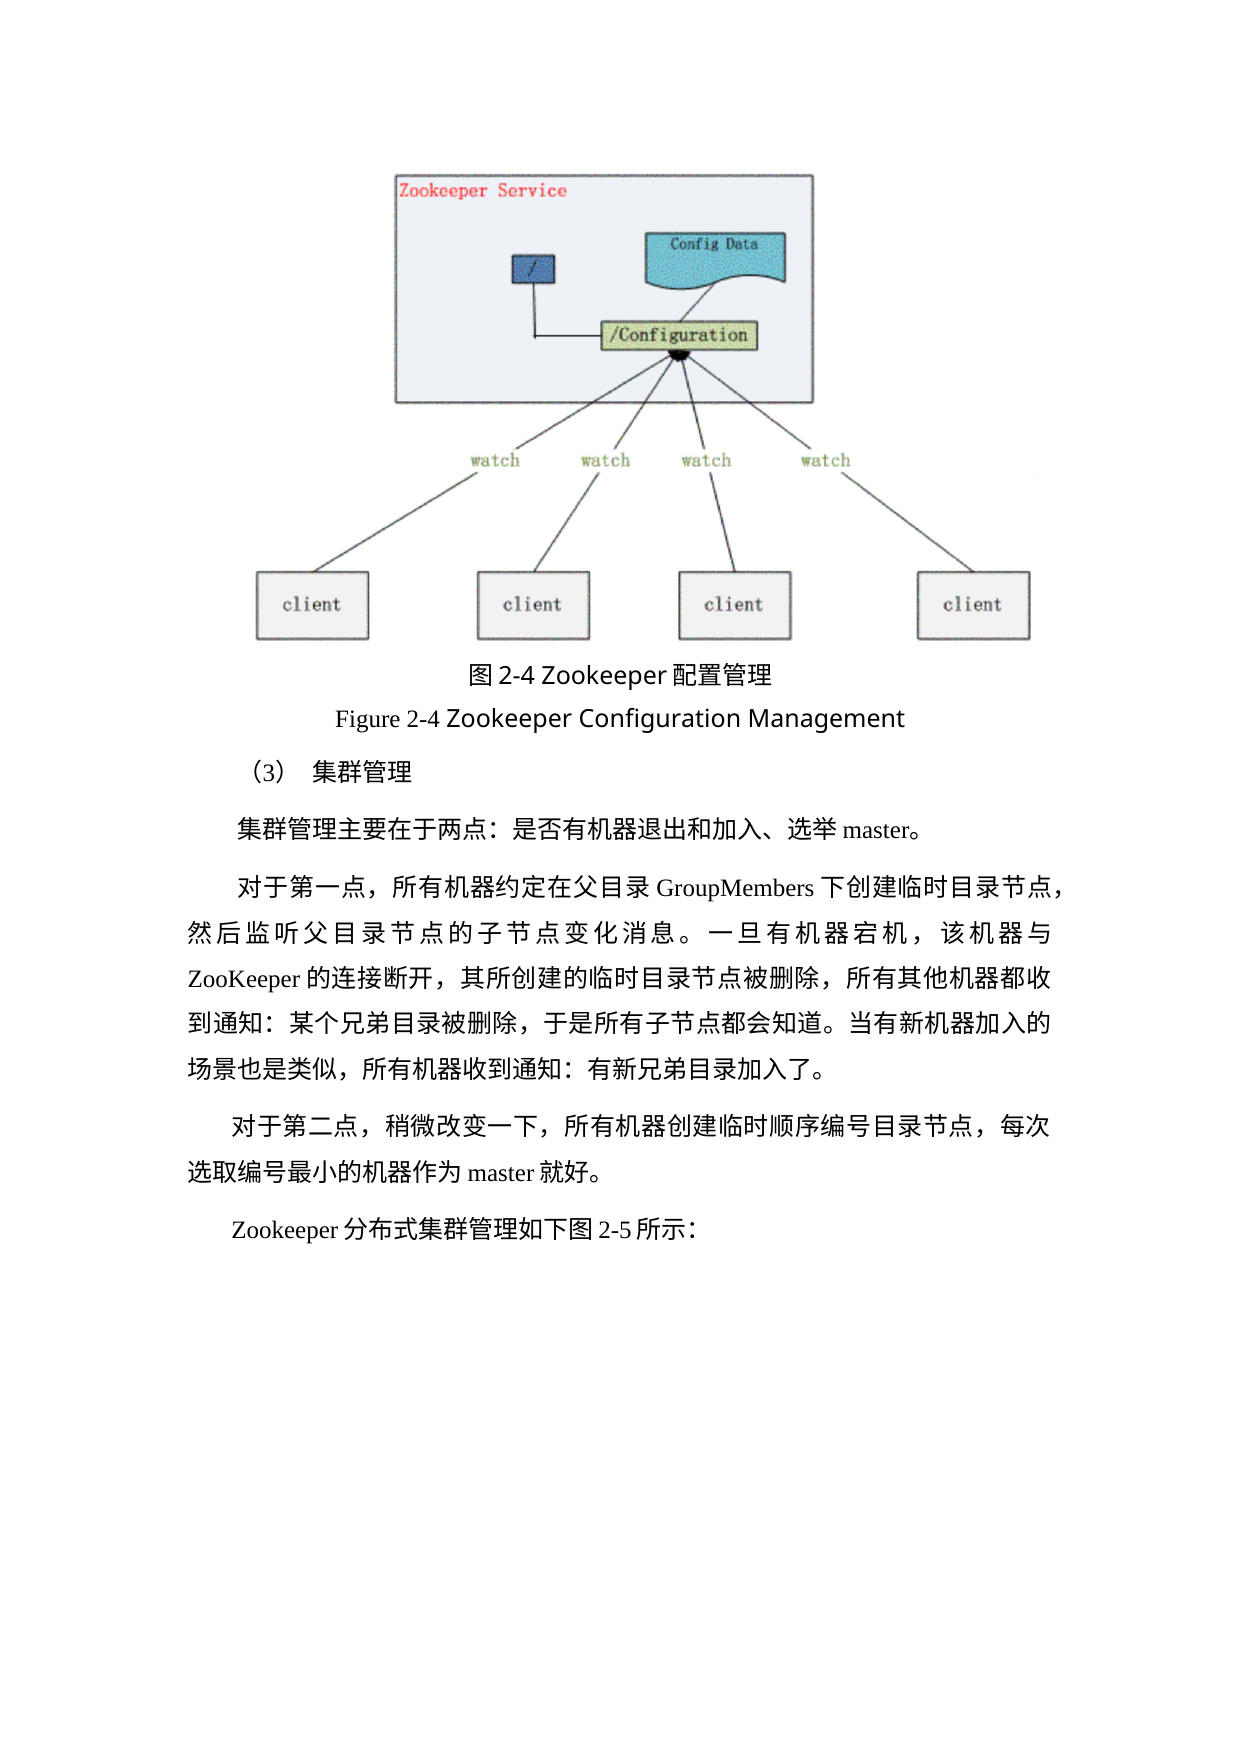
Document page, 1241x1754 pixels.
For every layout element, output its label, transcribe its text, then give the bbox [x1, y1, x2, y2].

list 集群管理 [237, 752, 1053, 788]
text 图2-4 Zookeeper配置管理 [187, 652, 1053, 696]
list Zookeeper分布式集群管理如下图2-5所示： [187, 1210, 1053, 1246]
list 对于第一点，所有机器约定在父目录GroupMembers下创建临时目录节点，然后监听父目录节点的子节点变化消息。一旦有机器宕机，该机器与 ZooKeeper的连接断开，其所创建的临时目录节点被删除，所有其他机器都收到通知：某个兄弟目录被删除，于是所有子节点都会知道。当有新机器加入的场景也是类似，所有机器收到通知：有新兄弟目录加入了。 [187, 868, 1053, 1085]
list 集群管理主要在于两点：是否有机器退出和加入、选举master。 [187, 810, 1053, 846]
list 对于第二点，稍微改变一下，所有机器创建临时顺序编号目录节点，每次选取编号最小的机器作为master就好。 [187, 1107, 1053, 1188]
picture [255, 172, 1036, 646]
text Figure 2-4 Zookeeper Configuration Management [187, 696, 1053, 740]
